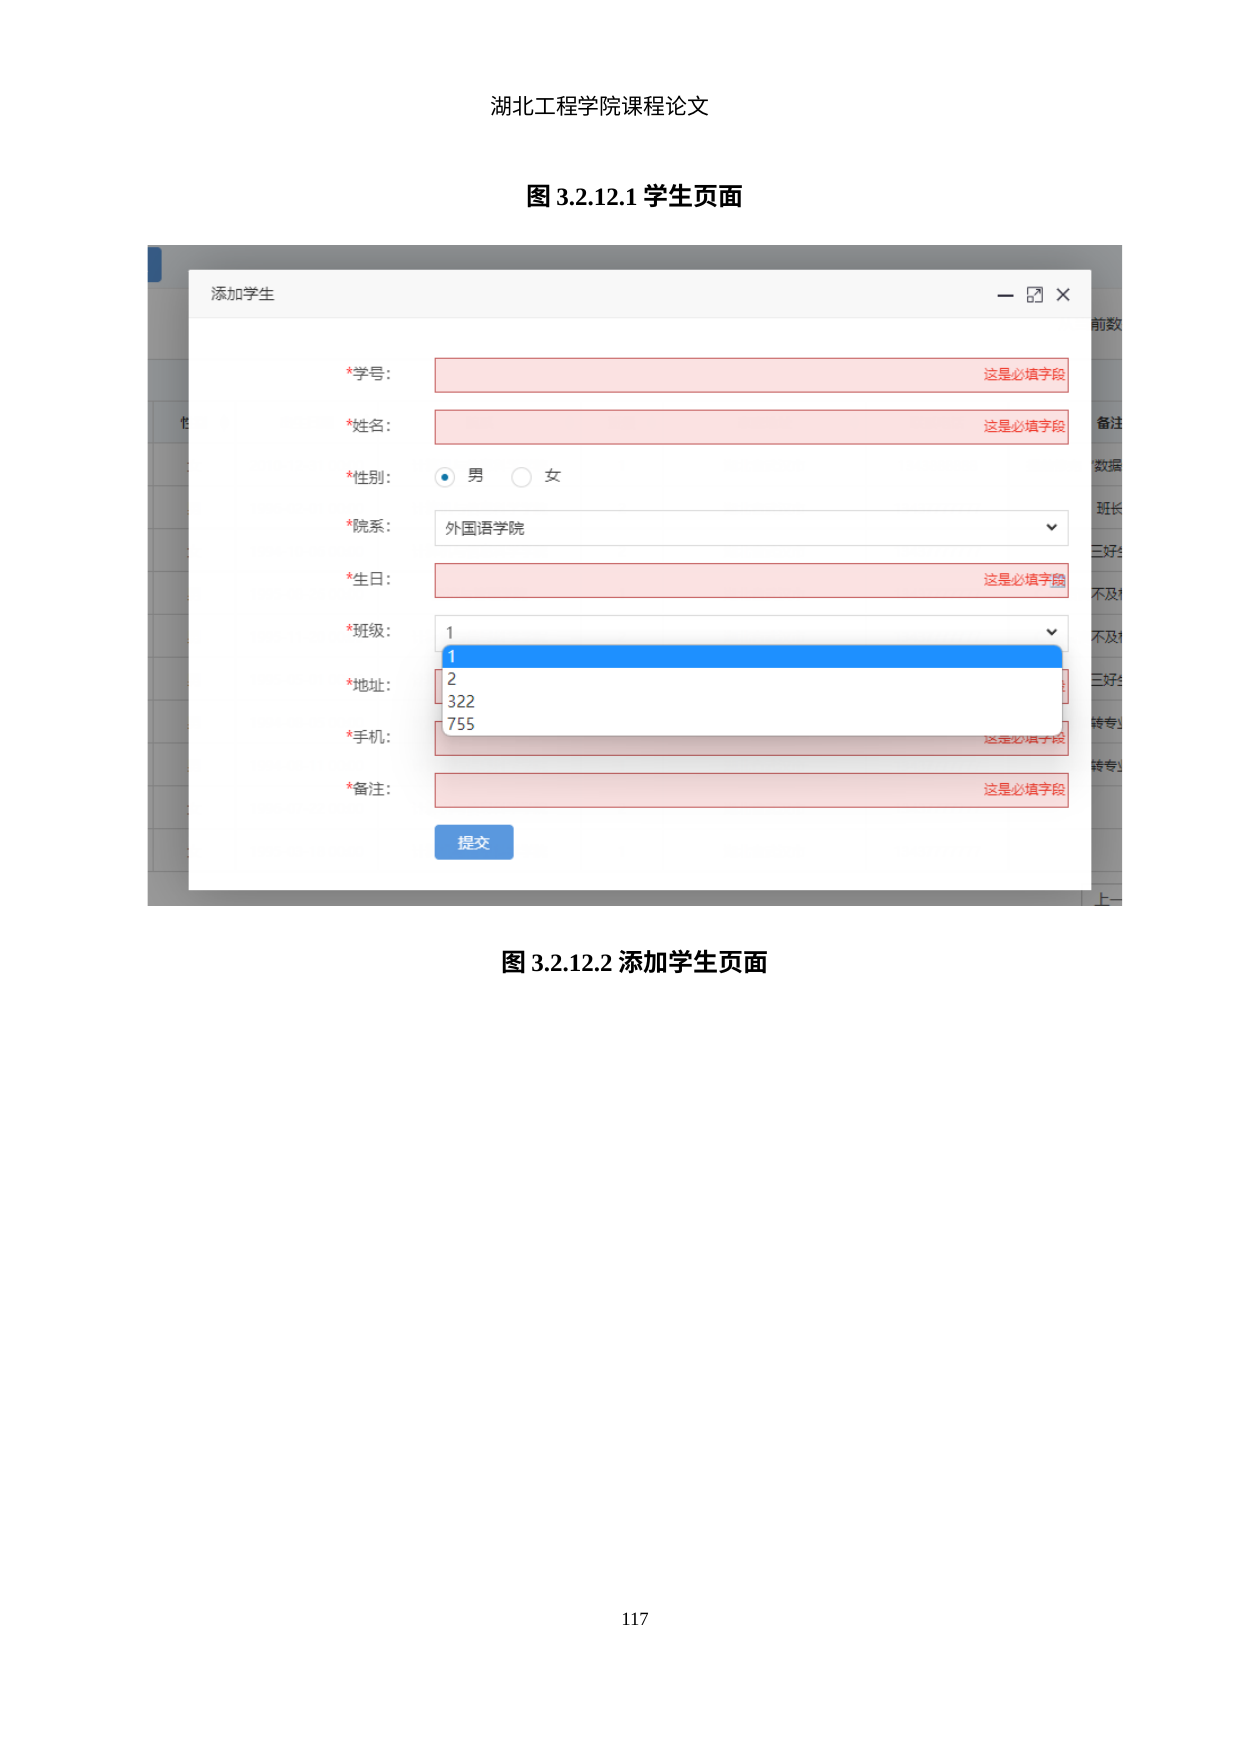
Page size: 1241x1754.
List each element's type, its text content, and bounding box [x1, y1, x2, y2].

text 图3.2.12.2 添加学生页面 [148, 928, 1122, 993]
text 图3.2.12.1 学生页面 [148, 162, 1122, 227]
picture [147, 245, 1123, 906]
